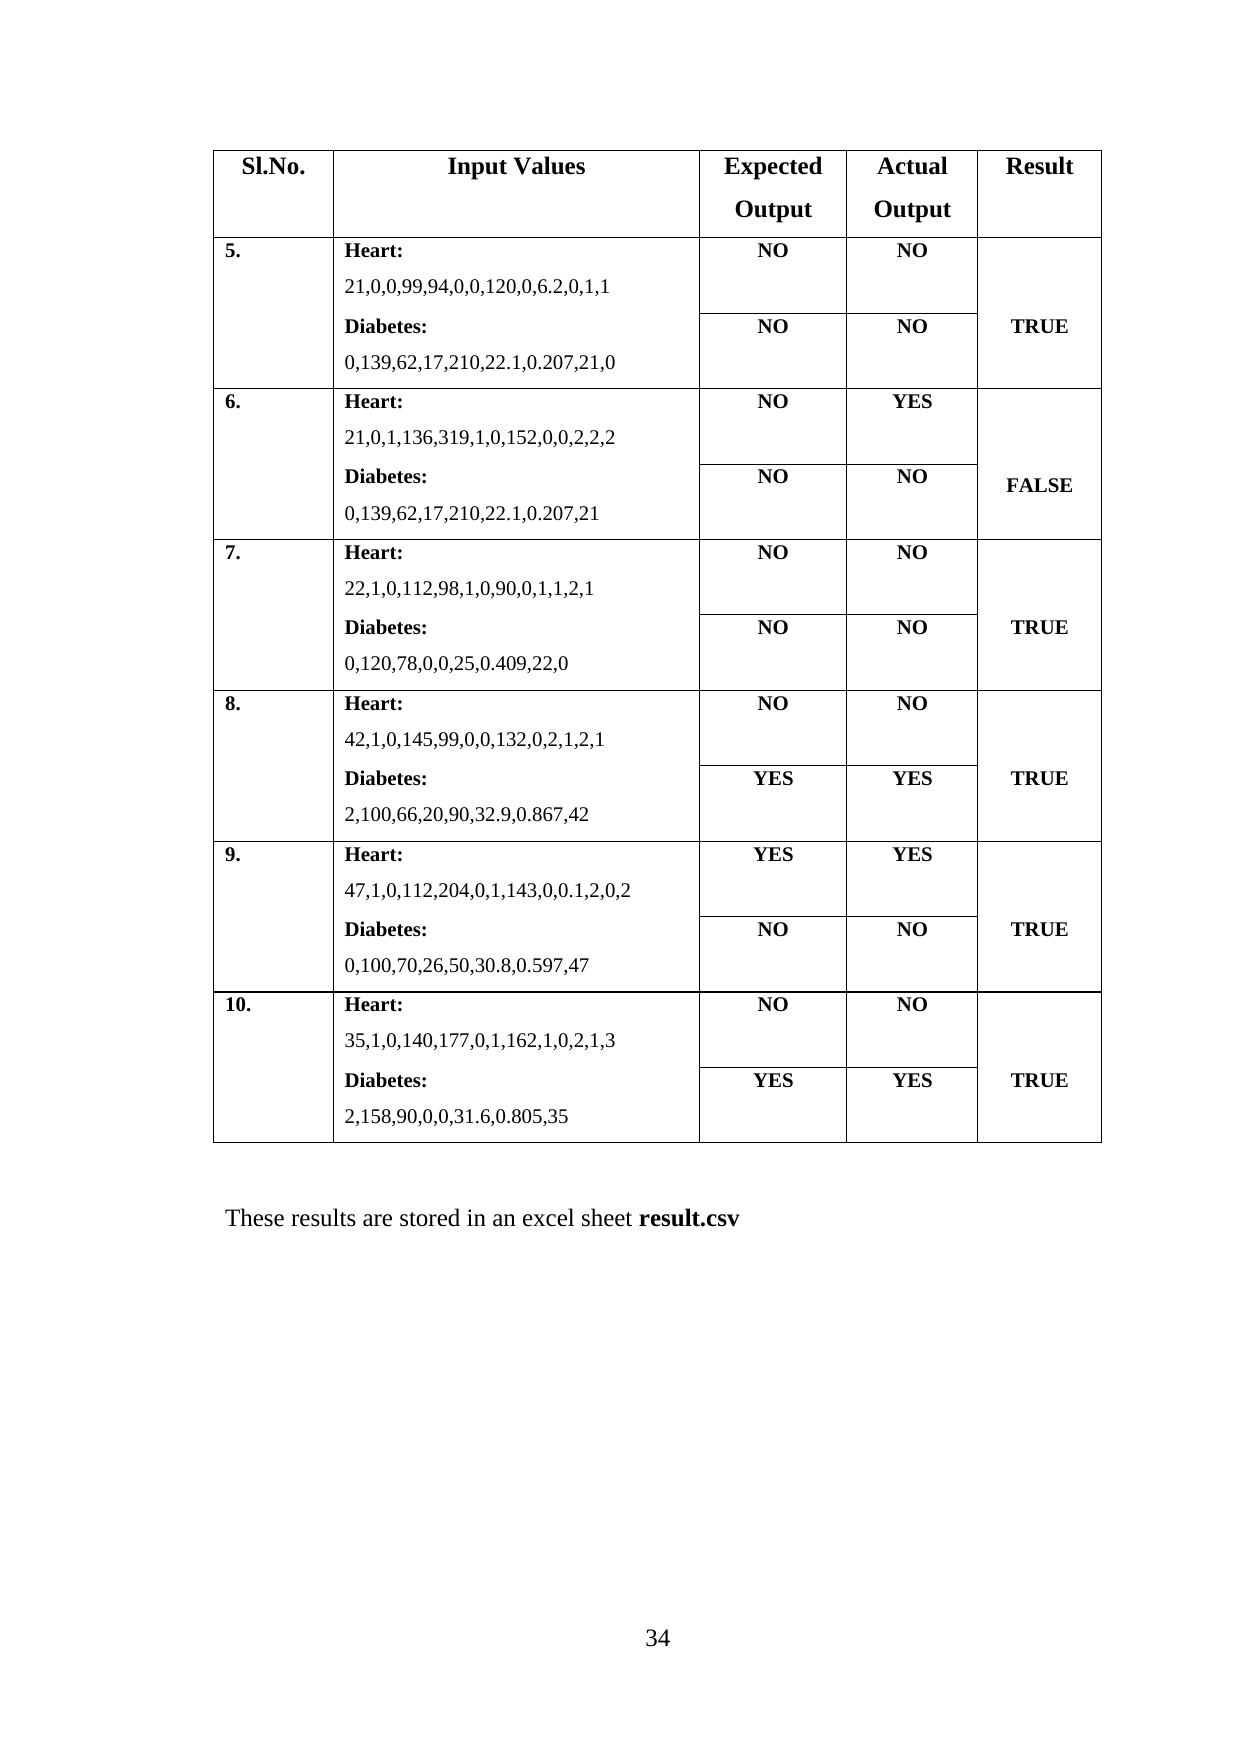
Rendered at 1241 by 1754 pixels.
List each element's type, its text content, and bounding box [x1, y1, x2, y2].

table_cell Diabetes: 0,100,70,26,50,30.8,0.597,47 [334, 916, 699, 991]
table_cell TRUE [978, 916, 1101, 991]
table_cell YES [847, 389, 977, 463]
table_cell YES [700, 1068, 846, 1142]
table_cell Heart: 22,1,0,112,98,1,0,90,0,1,1,2,1 [334, 540, 699, 614]
table_cell [978, 238, 1101, 313]
table_cell Heart: 35,1,0,140,177,0,1,162,1,0,2,1,3 [334, 993, 699, 1067]
table_cell 7. [214, 540, 333, 690]
table_cell 9. [214, 842, 333, 991]
table_cell NO [847, 691, 977, 765]
table_cell 10. [214, 993, 333, 1142]
table_cell Diabetes: 2,100,66,20,90,32.9,0.867,42 [334, 765, 699, 841]
table_cell Heart: 47,1,0,112,204,0,1,143,0,0.1,2,0,2 [334, 842, 699, 916]
table_cell Diabetes: 0,120,78,0,0,25,0.409,22,0 [334, 614, 699, 690]
table_cell [978, 540, 1101, 614]
table_header Sl.No. [214, 151, 333, 237]
table_cell Heart: 42,1,0,145,99,0,0,132,0,2,1,2,1 [334, 691, 699, 765]
table_cell Heart: 21,0,0,99,94,0,0,120,0,6.2,0,1,1 [334, 238, 699, 313]
table_cell YES [700, 842, 846, 916]
table_cell TRUE [978, 765, 1101, 841]
table_cell YES [847, 766, 977, 841]
table_cell NO [700, 993, 846, 1067]
table_cell NO [847, 917, 977, 991]
table_cell NO [700, 691, 846, 765]
table_cell NO [700, 314, 846, 388]
table_cell NO [700, 238, 846, 313]
table_cell NO [700, 540, 846, 614]
table_cell YES [847, 842, 977, 916]
table_cell NO [847, 238, 977, 313]
table_cell Heart: 21,0,1,136,319,1,0,152,0,0,2,2,2 [334, 389, 699, 463]
table_cell [978, 691, 1101, 765]
table_cell NO [847, 314, 977, 388]
table_header Expected Output [700, 151, 846, 237]
table_cell FALSE [978, 389, 1101, 539]
table_cell NO [847, 465, 977, 539]
table_cell TRUE [978, 1067, 1101, 1142]
table_cell NO [700, 465, 846, 539]
table_cell Diabetes: 0,139,62,17,210,22.1,0.207,21,0 [334, 313, 699, 388]
table_cell 5. [214, 238, 333, 388]
table_cell TRUE [978, 313, 1101, 388]
table_cell [978, 993, 1101, 1067]
table_header Actual Output [847, 151, 977, 237]
table_cell NO [700, 389, 846, 463]
table_cell NO [847, 540, 977, 614]
table_cell NO [700, 615, 846, 690]
table_cell NO [847, 993, 977, 1067]
table_cell NO [847, 615, 977, 690]
table_cell Diabetes: 0,139,62,17,210,22.1,0.207,21 [334, 464, 699, 539]
text These results are stored in an excel sheet result.csv [225, 1203, 1090, 1232]
table_header Result [978, 151, 1101, 237]
table_cell TRUE [978, 614, 1101, 690]
table_header Input Values [334, 151, 699, 237]
table_cell NO [700, 917, 846, 991]
table_cell 6. [214, 389, 333, 539]
table_cell [978, 842, 1101, 916]
table_cell YES [847, 1068, 977, 1142]
table_cell 8. [214, 691, 333, 841]
table_cell YES [700, 766, 846, 841]
table_cell Diabetes: 2,158,90,0,0,31.6,0.805,35 [334, 1067, 699, 1142]
